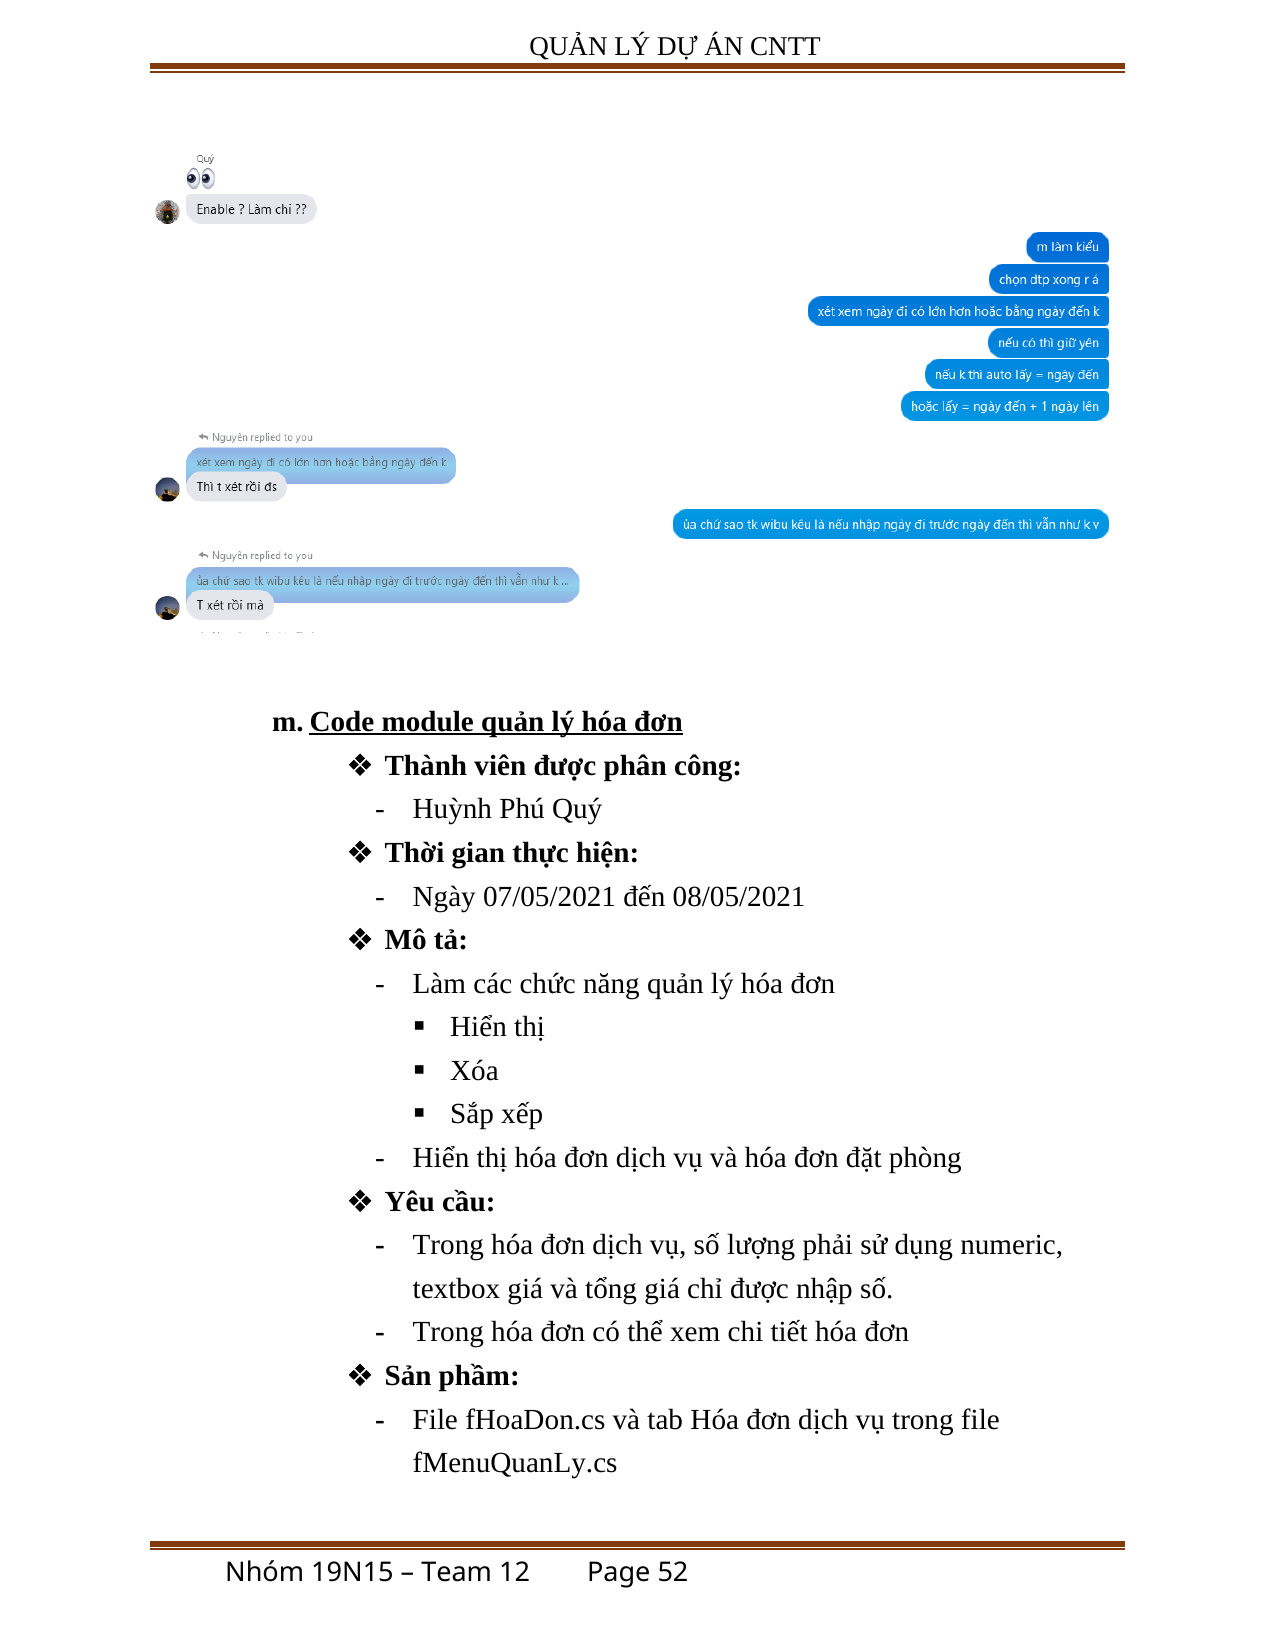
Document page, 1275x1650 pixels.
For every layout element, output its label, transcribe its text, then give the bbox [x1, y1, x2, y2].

list Trong hóa đơn có thể xem chi tiết hóa đơn [375, 1314, 1125, 1348]
list Hiển thị hóa đơn dịch vụ và hóa đơn đặt phòng [375, 1140, 1125, 1174]
list Thành viên được phân công: [347, 748, 1125, 781]
list Sản phầm: [347, 1358, 1125, 1392]
list Thời gian thực hiện: [347, 835, 1125, 869]
list Yêu cầu: [347, 1184, 1125, 1217]
list Làm các chức năng quản lý hóa đơn [375, 966, 1125, 999]
list Huỳnh Phú Quý [375, 791, 1125, 825]
list Trong hóa đơn dịch vụ, số lượng phải sử dụng numeric, textbox giá và tổng giá chỉ được nhập số. [375, 1227, 1125, 1304]
list Code module quản lý hóa đơn [272, 704, 1125, 738]
list Sắp xếp [412, 1097, 1125, 1130]
list Mô tả: [347, 922, 1125, 956]
picture [150, 150, 1125, 633]
list Ngày 07/05/2021 đến 08/05/2021 [375, 879, 1125, 912]
list Xóa [412, 1053, 1125, 1087]
list Hiển thị [412, 1009, 1125, 1043]
list File fHoaDon.cs và tab Hóa đơn dịch vụ trong file fMenuQuanLy.cs [375, 1402, 1125, 1479]
